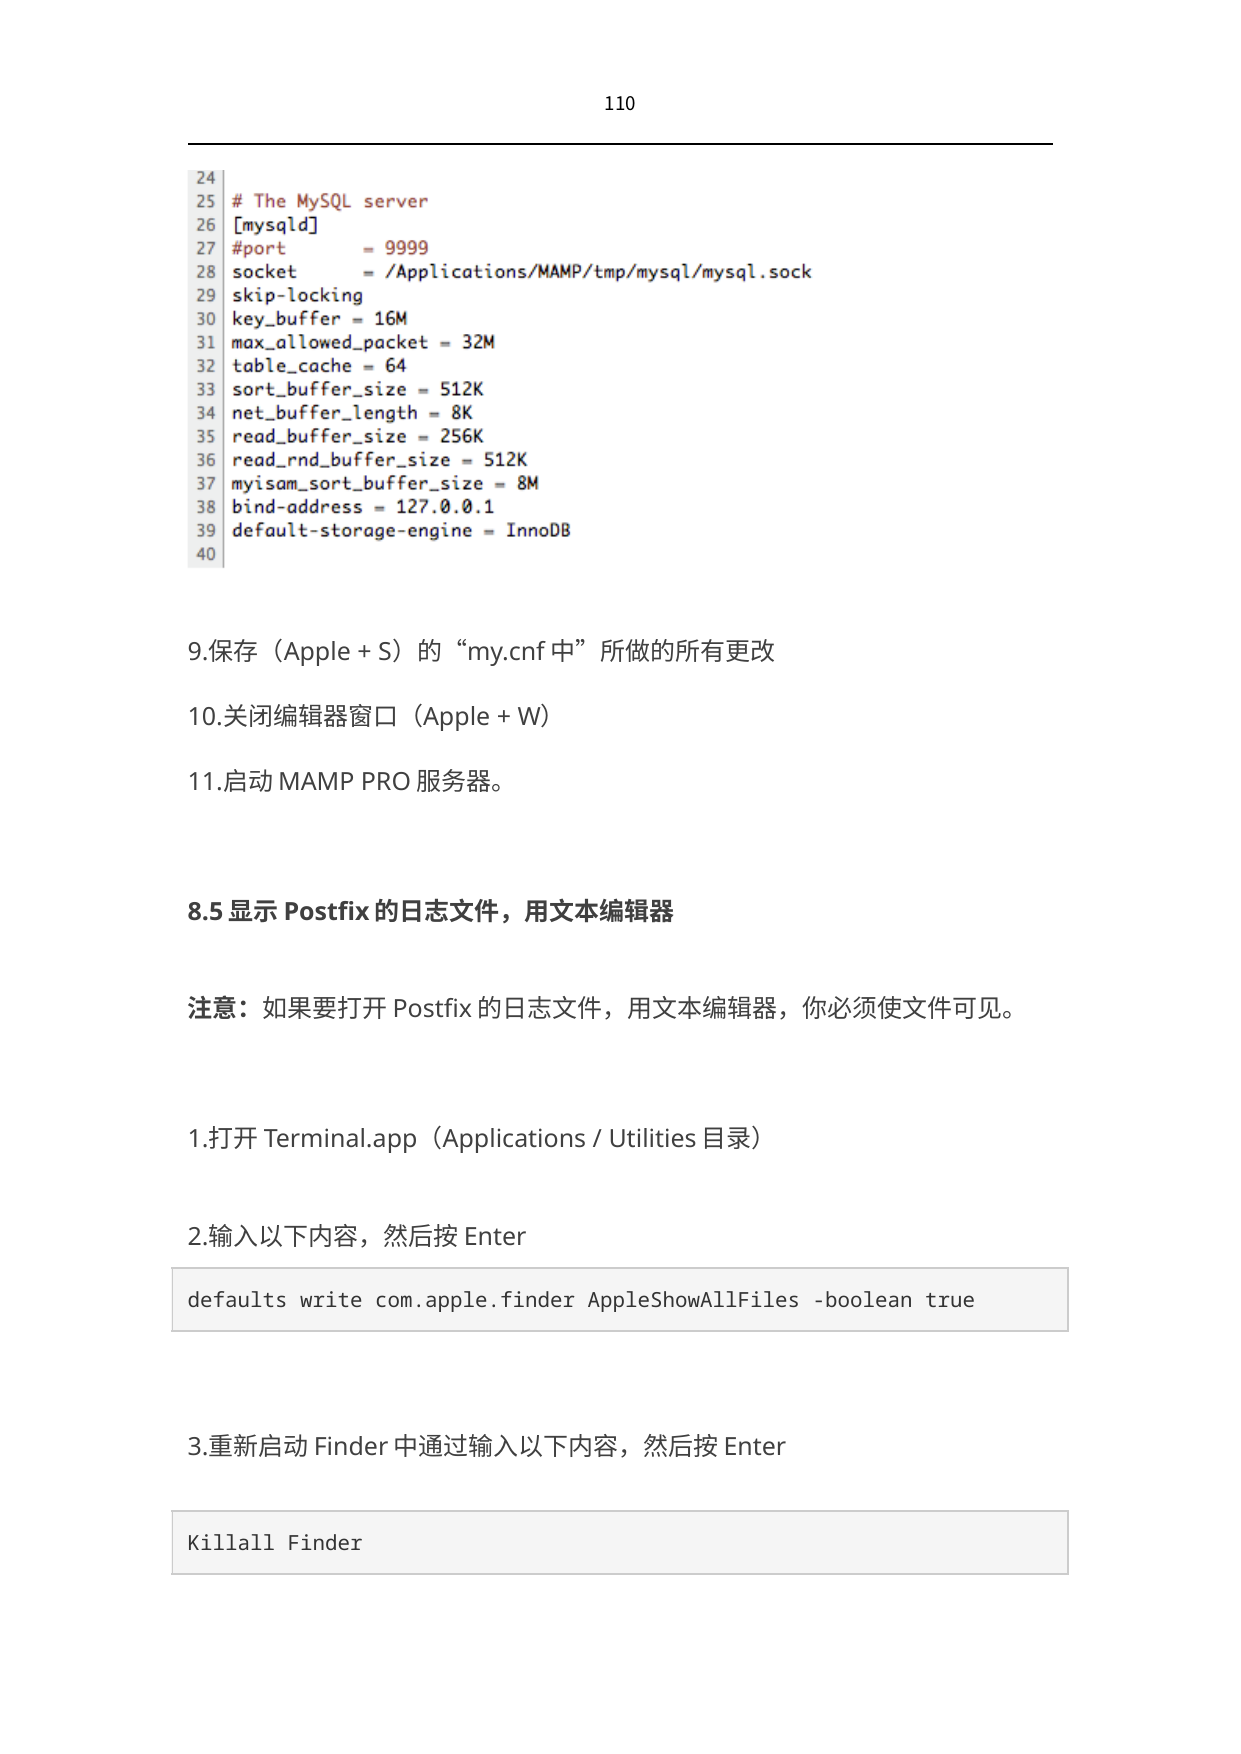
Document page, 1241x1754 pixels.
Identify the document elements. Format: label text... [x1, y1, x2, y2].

text 注意：如果要打开Postfix的日志文件，用文本编辑器，你必须使文件可见。 [187, 974, 1053, 1104]
text 1.打开Terminal.app（Applications / Utilities目录） [187, 1104, 1053, 1169]
text 10.关闭编辑器窗口（Apple + W） [187, 682, 1053, 747]
text defaults write com.apple.finder AppleShowAllFiles -boolean true [173, 1269, 1067, 1330]
picture [187, 170, 872, 576]
text Killall Finder [173, 1512, 1067, 1573]
text 3.重新启动Finder中通过输入以下内容，然后按Enter [187, 1347, 1053, 1477]
text 2.输入以下内容，然后按Enter [187, 1202, 1053, 1267]
text 9.保存（Apple + S）的“my.cnf中”所做的所有更改 [187, 617, 1053, 682]
text 11.启动MAMP PRO服务器。 8.5显示Postfix的日志文件，用文本编辑器 [187, 747, 1053, 942]
